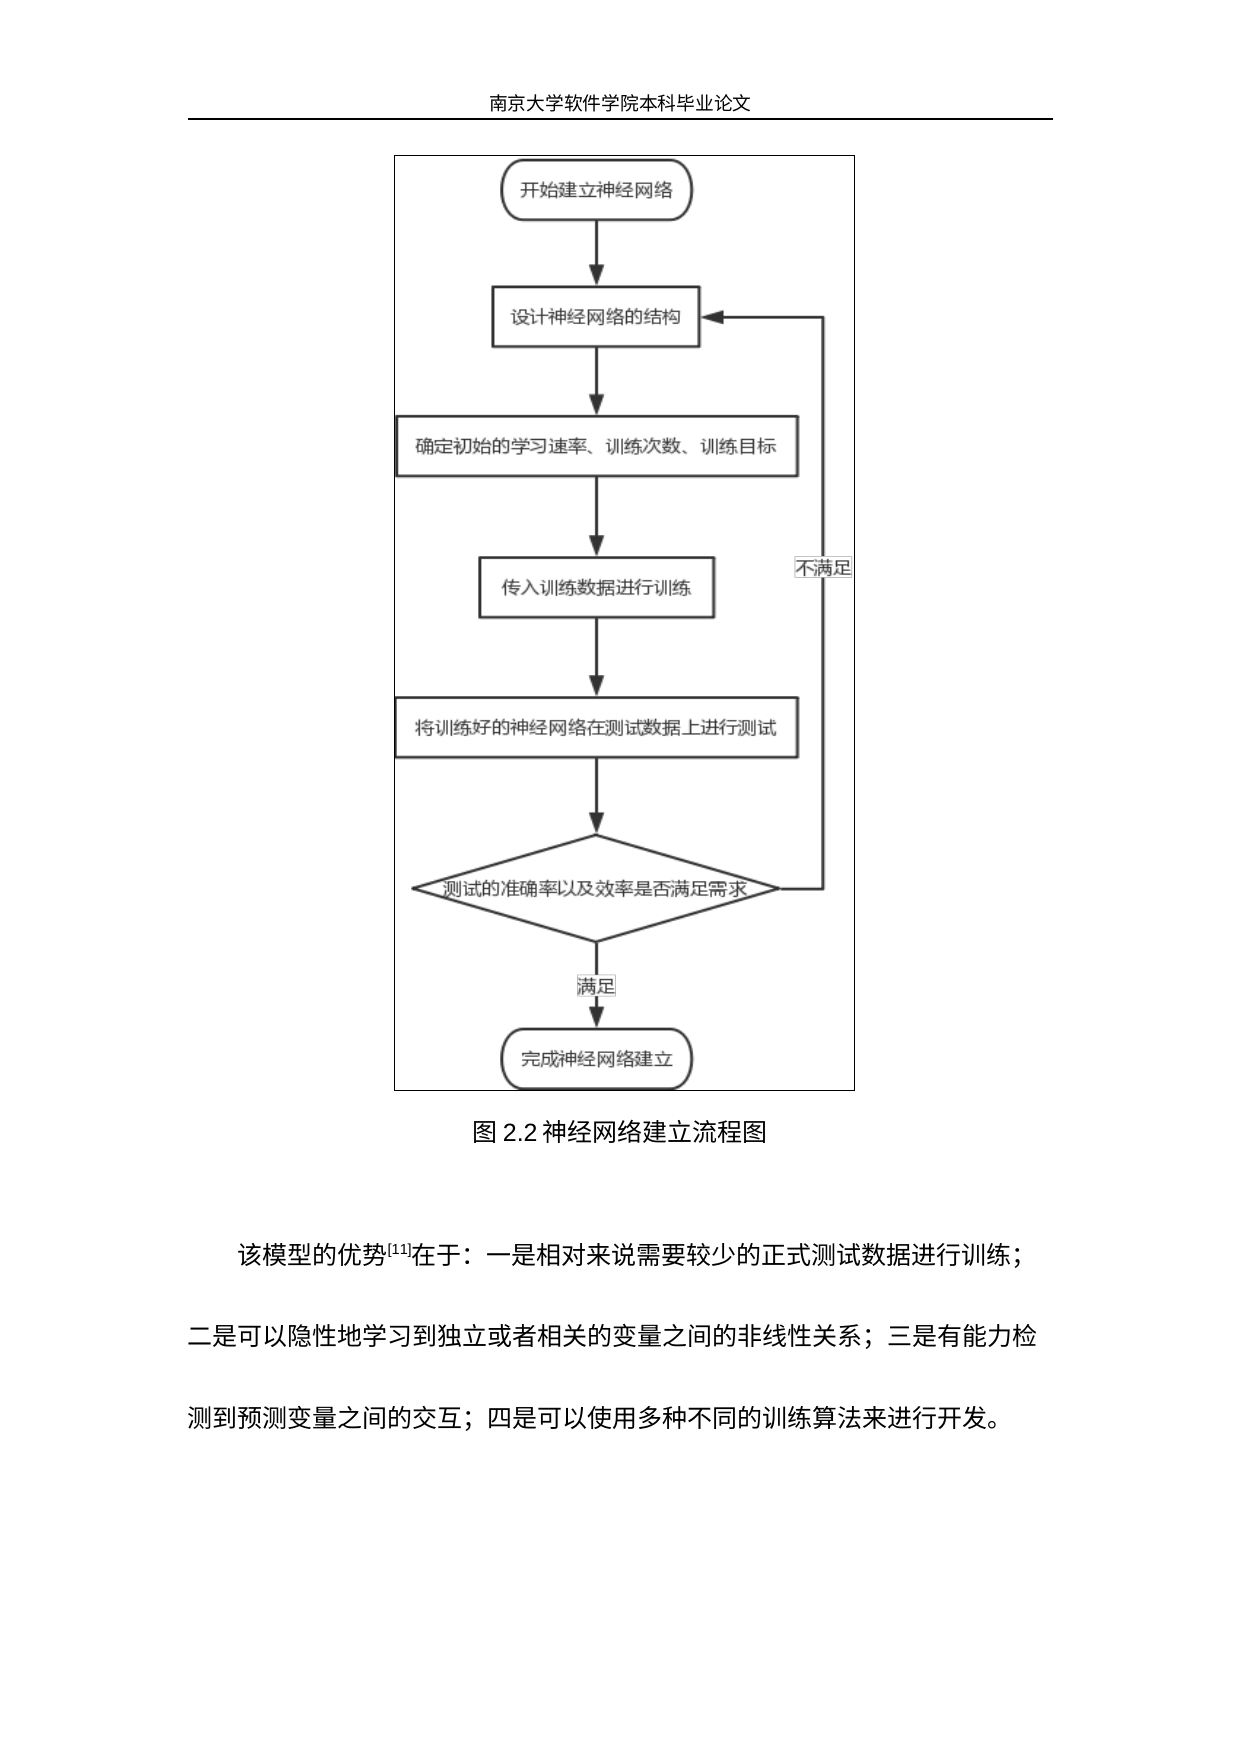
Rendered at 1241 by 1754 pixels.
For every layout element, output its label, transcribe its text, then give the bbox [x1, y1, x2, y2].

text 该模型的优势[11]在于：一是相对来说需要较少的正式测试数据进行训练；二是可以隐性地学习到独立或者相关的变量之间的非线性关系；三是有能力检测到预测变量之间的交互；四是可以使用多种不同的训练算法来进行开发。 [187, 1221, 1053, 1449]
picture [395, 156, 854, 1090]
text 图2.2神经网络建立流程图 [187, 1098, 1053, 1163]
